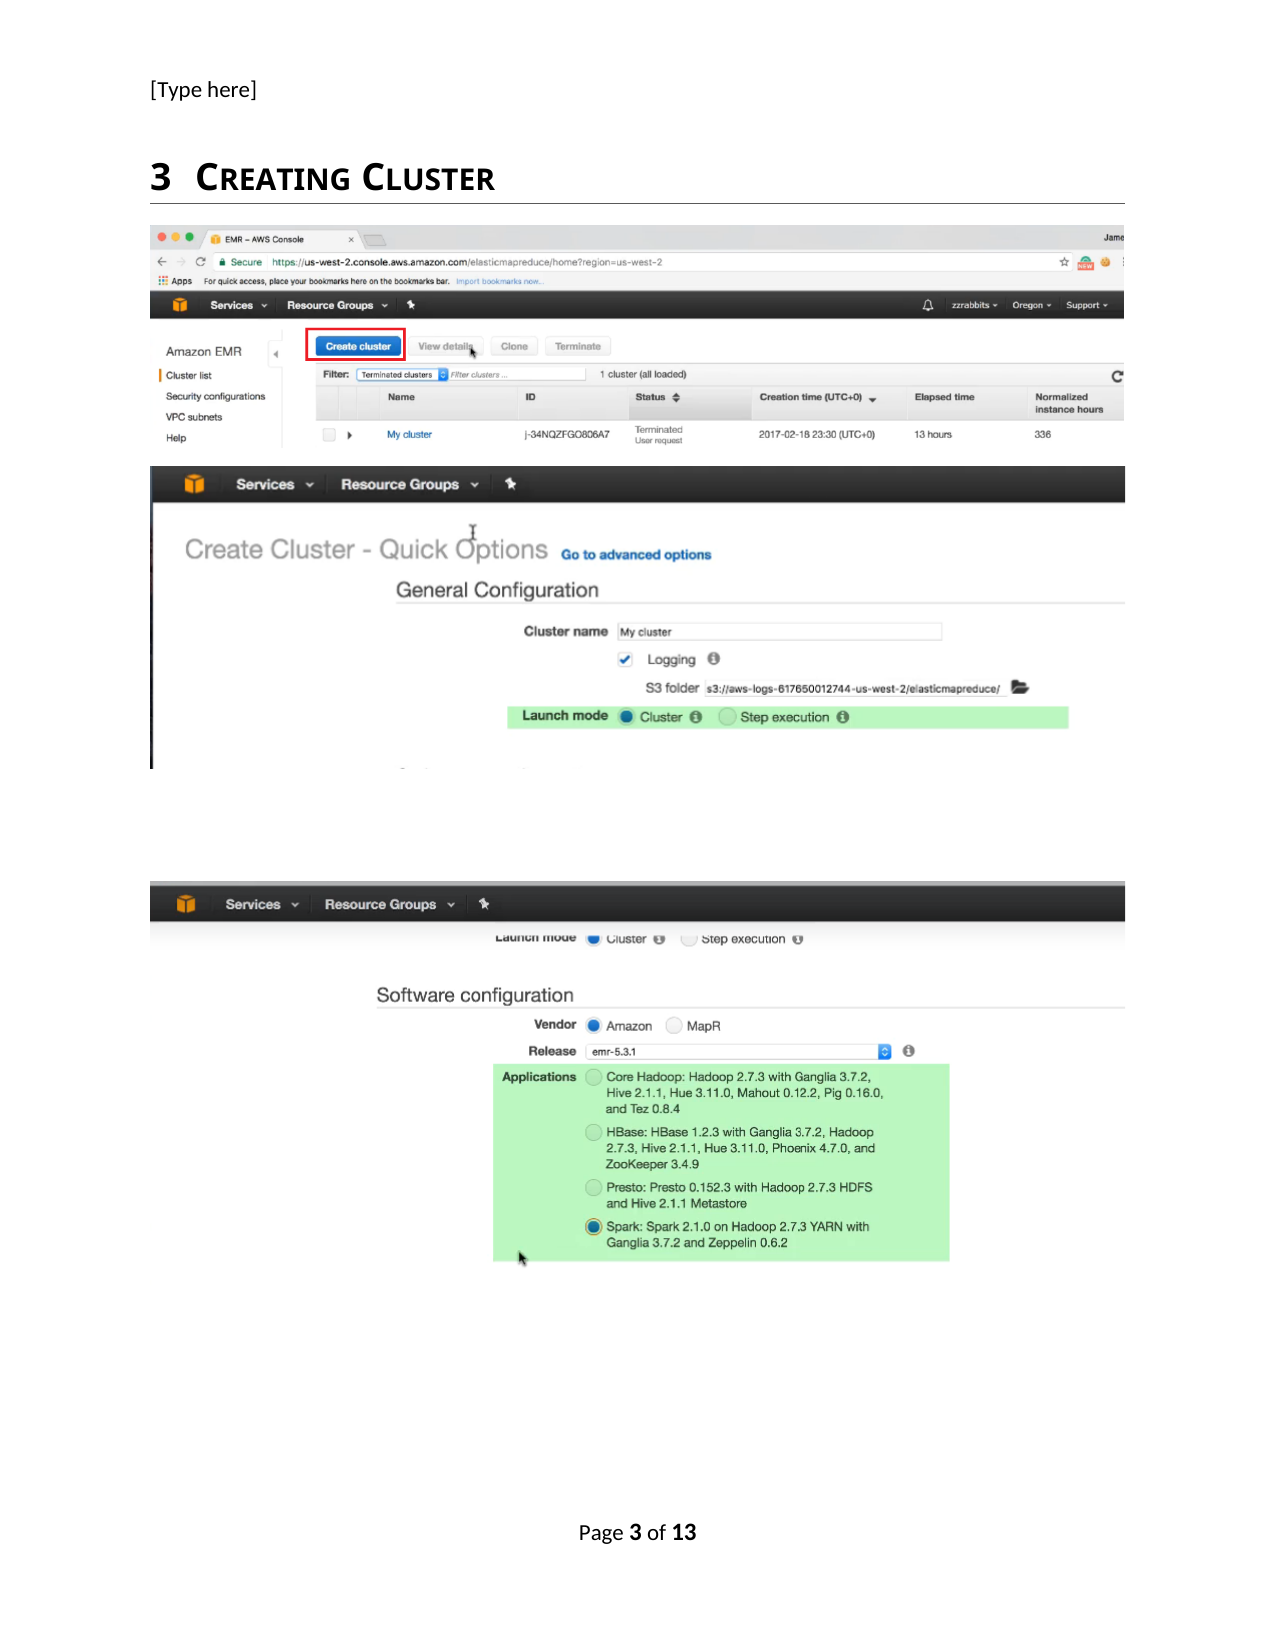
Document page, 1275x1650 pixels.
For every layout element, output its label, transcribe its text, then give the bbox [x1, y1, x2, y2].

picture [150, 881, 1125, 1286]
picture [150, 466, 1125, 769]
subtitle Creating Cluster [150, 150, 1125, 203]
picture [150, 225, 1124, 448]
